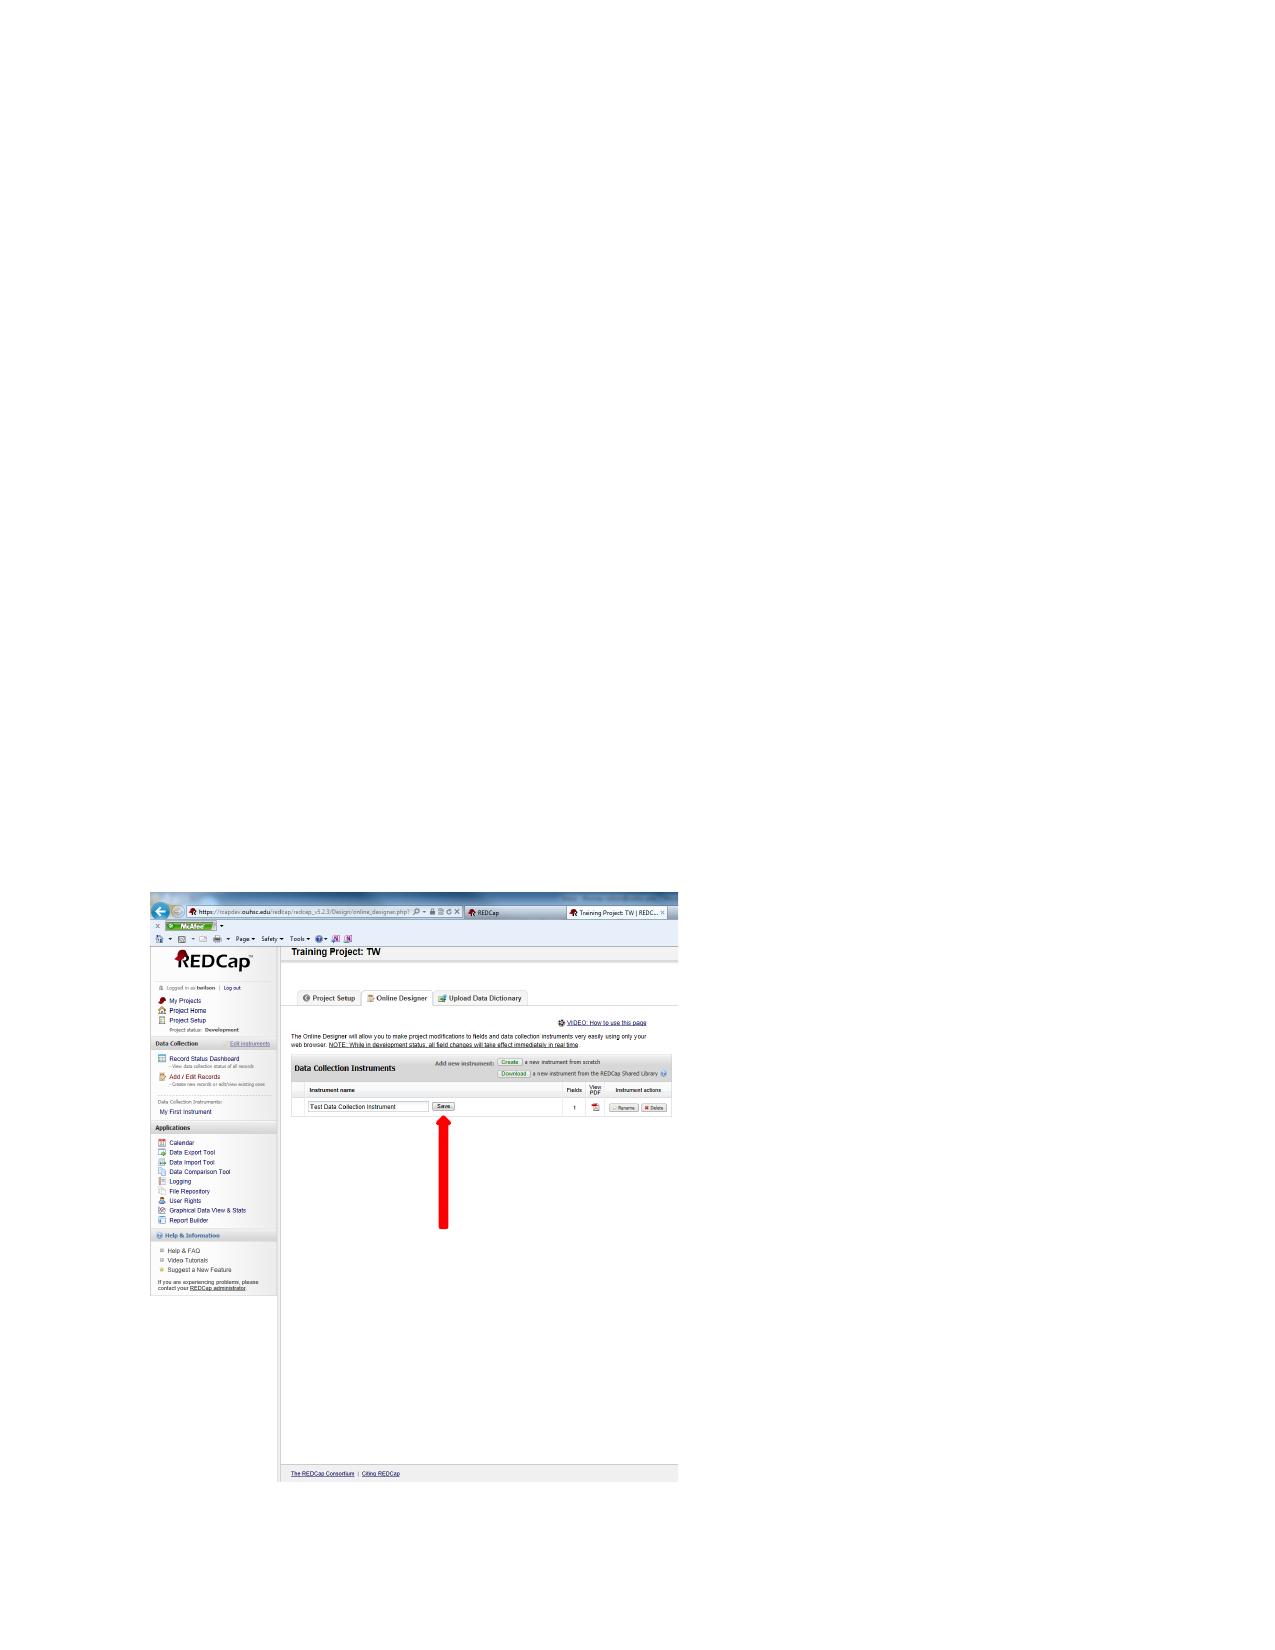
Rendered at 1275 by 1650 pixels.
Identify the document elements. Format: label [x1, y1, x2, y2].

picture [150, 892, 679, 1482]
